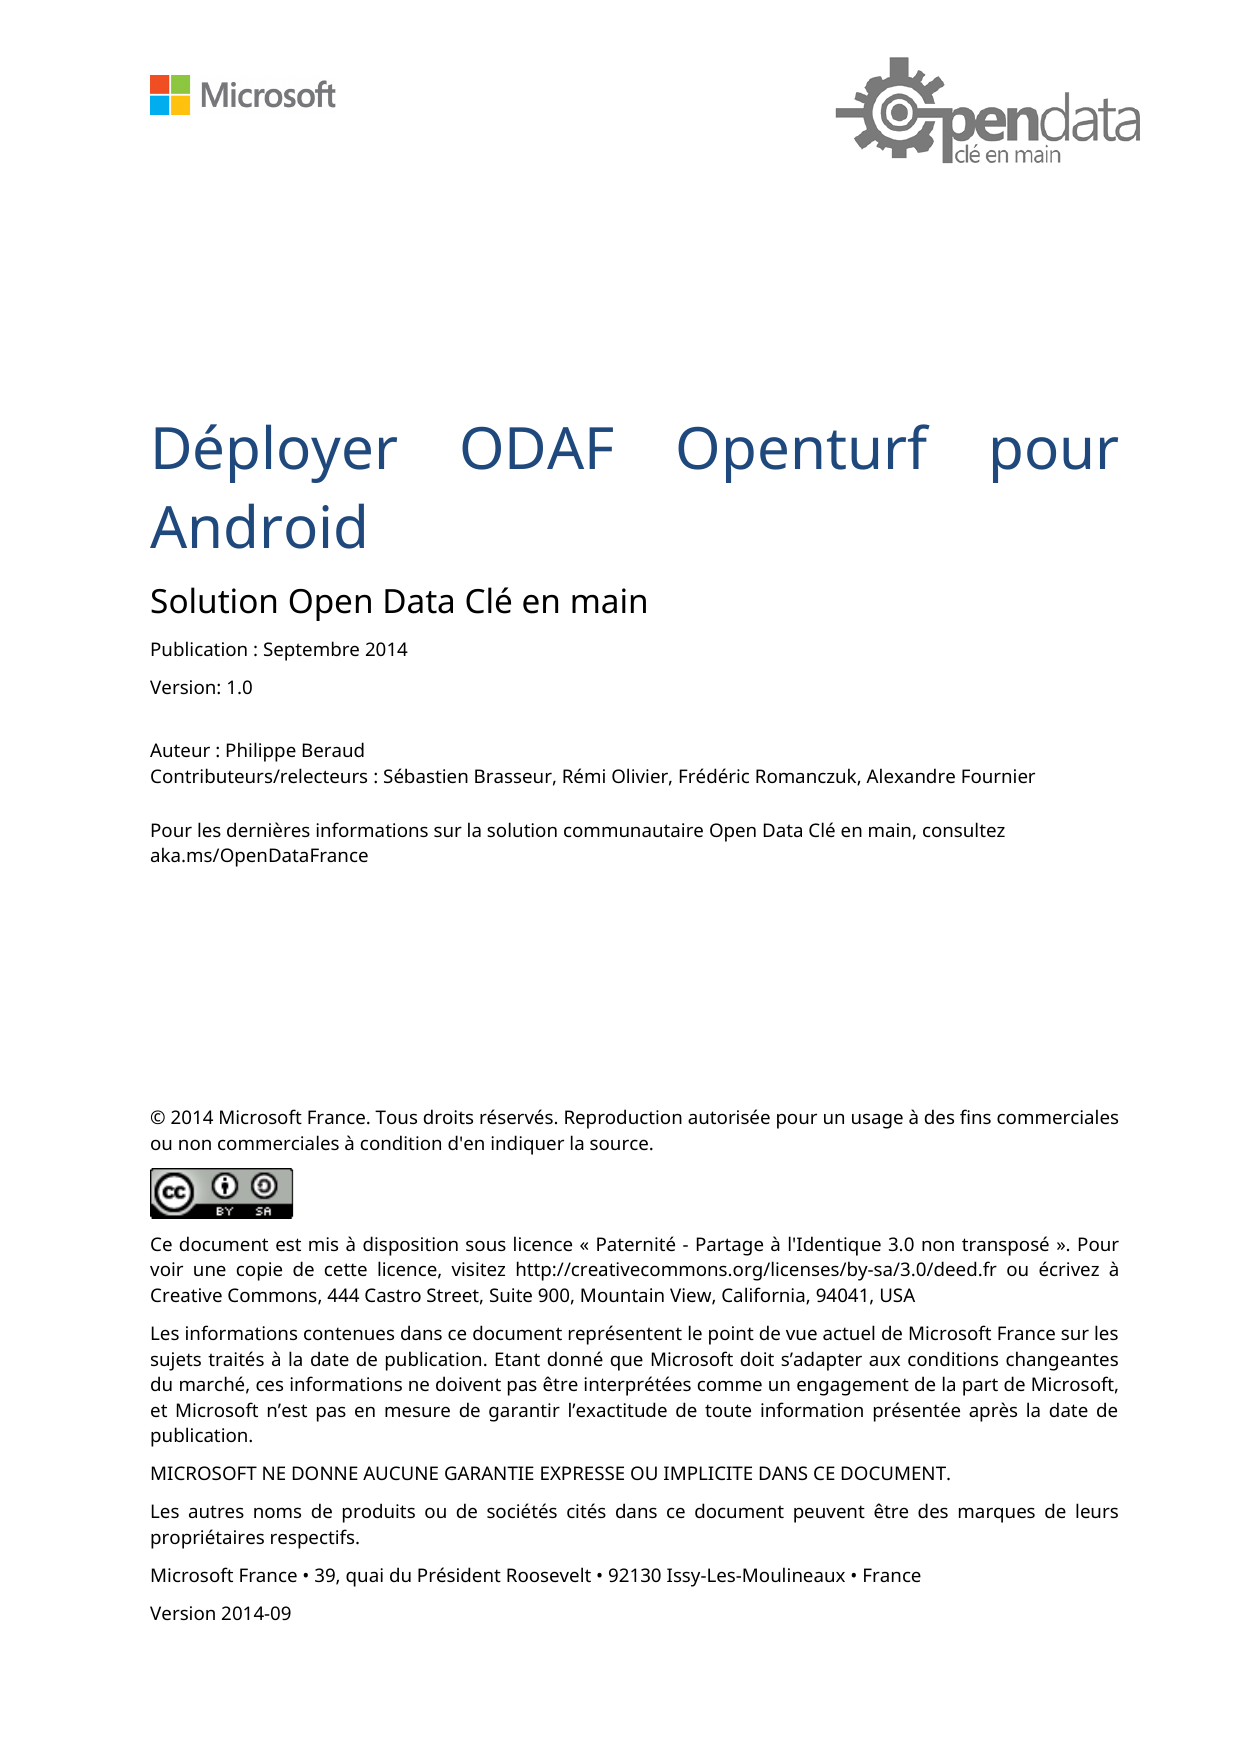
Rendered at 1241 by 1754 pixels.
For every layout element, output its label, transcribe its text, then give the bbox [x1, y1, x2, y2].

text Auteur : Philippe Beraud [150, 738, 1120, 763]
picture [150, 75, 336, 115]
picture [150, 1168, 294, 1219]
text aka.ms/OpenDataFrance [150, 843, 1120, 868]
text Version: 1.0 [150, 674, 1120, 700]
text Contributeurs/relecteurs : Sébastien Brasseur, Rémi Olivier, Frédéric Romanczuk, Alexandre Fournier [150, 763, 1120, 789]
text Publication : Septembre 2014 [150, 636, 1120, 662]
text Pour les dernières informations sur la solution communautaire Open Data Clé en main, consultez [150, 817, 1120, 843]
text Solution Open Data Clé en main [150, 578, 1120, 624]
